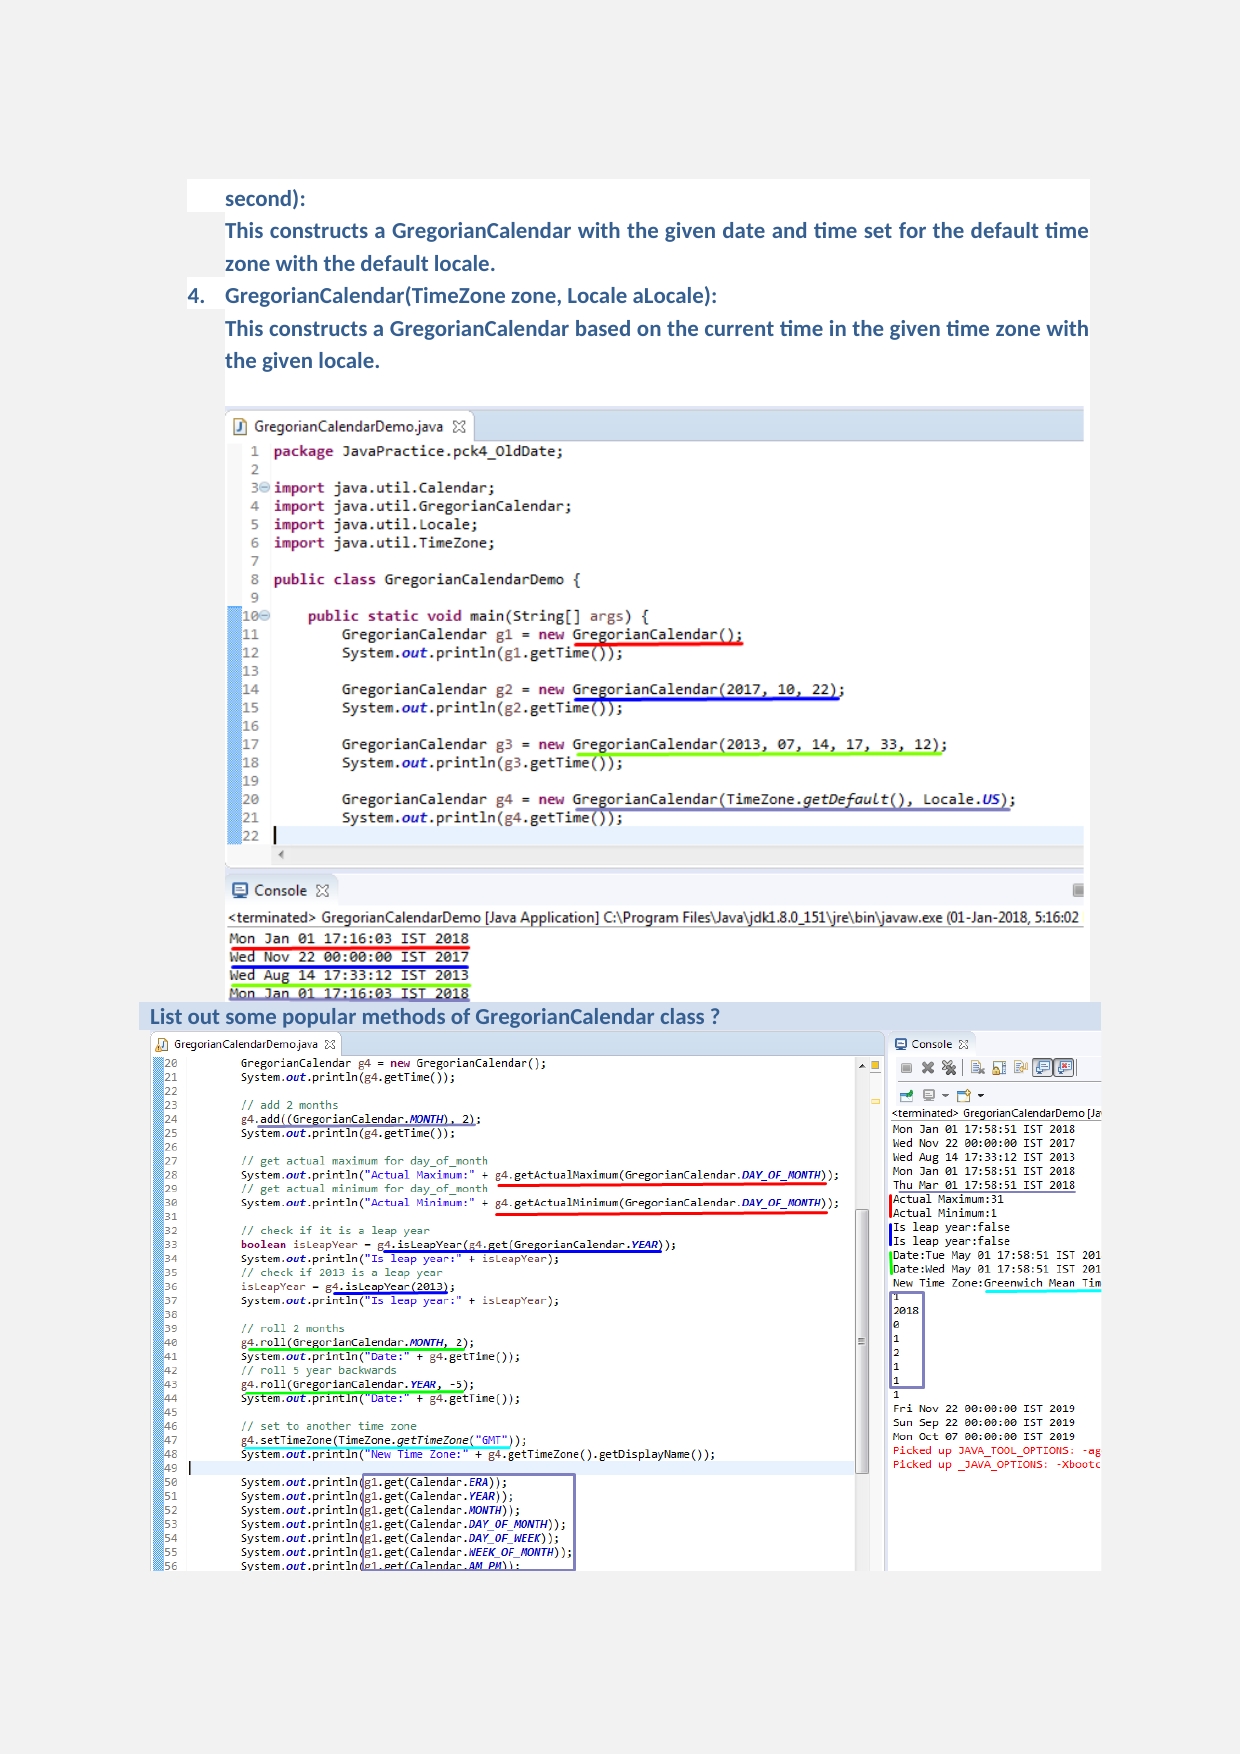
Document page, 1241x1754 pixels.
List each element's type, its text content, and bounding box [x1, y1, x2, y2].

table_cell List out some popular methods of GregorianCalendar class ? [139, 1002, 1101, 1030]
picture [150, 1030, 1102, 1571]
picture [225, 406, 1084, 1002]
table_cell [139, 1030, 1101, 1599]
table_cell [139, 150, 1101, 1002]
